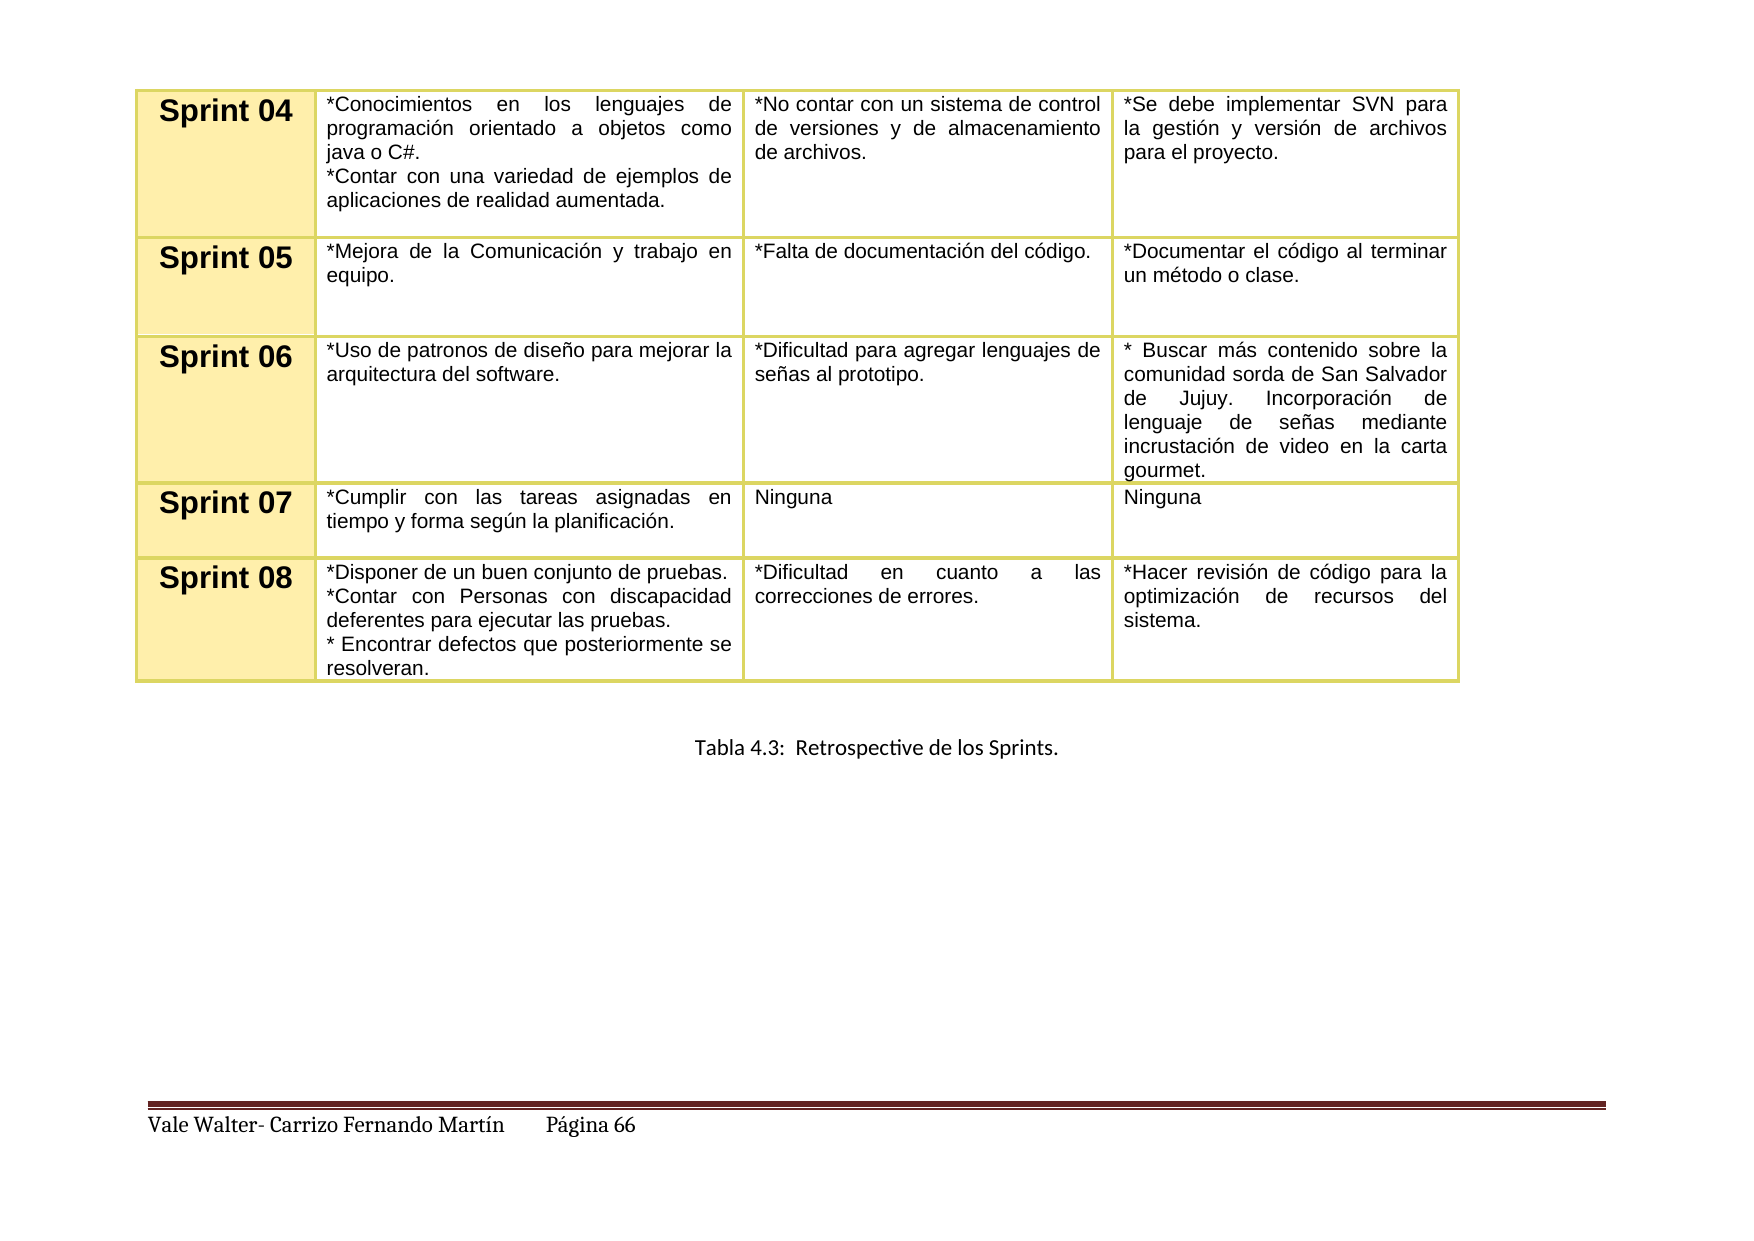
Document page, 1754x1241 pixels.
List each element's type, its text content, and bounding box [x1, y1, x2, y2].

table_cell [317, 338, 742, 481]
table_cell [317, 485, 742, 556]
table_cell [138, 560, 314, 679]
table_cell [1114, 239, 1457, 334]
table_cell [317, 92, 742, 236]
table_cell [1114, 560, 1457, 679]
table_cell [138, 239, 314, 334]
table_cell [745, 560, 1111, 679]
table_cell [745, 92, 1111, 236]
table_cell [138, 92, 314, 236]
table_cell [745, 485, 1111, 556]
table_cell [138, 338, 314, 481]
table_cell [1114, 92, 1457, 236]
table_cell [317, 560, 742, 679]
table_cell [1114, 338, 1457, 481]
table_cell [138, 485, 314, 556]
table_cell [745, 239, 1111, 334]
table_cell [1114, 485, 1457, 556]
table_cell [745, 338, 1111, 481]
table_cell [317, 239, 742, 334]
text Tabla 4.3: Retrospective de los Sprints. [148, 733, 1606, 761]
